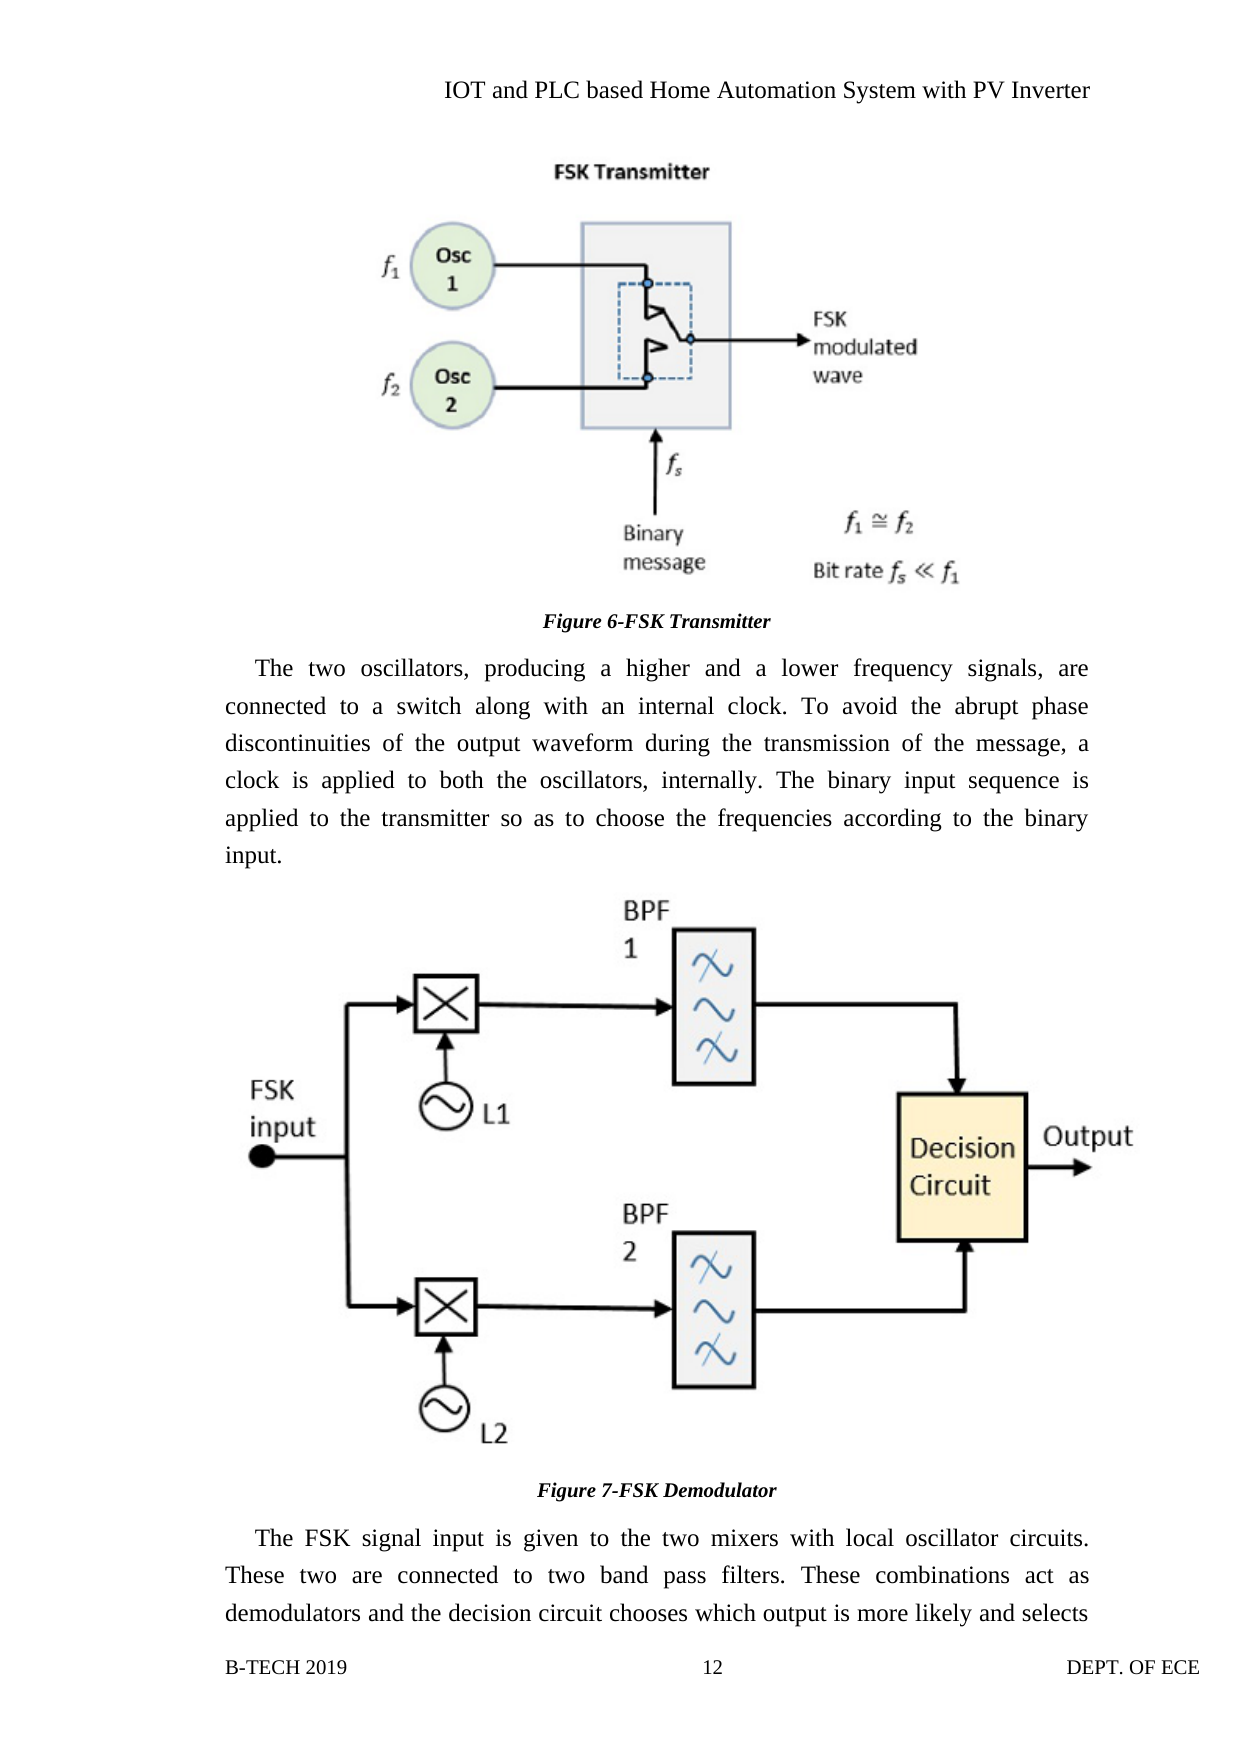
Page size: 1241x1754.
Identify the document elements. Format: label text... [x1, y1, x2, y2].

picture [225, 877, 1163, 1470]
text Figure 6-FSK Transmitter [225, 608, 1090, 633]
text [225, 1523, 1090, 1626]
picture [360, 150, 985, 600]
text The two oscillators, producing a higher and a lower frequency signals, are connected to a switch along with an internal clock. To avoid the abrupt phase discontinuities of the output waveform during the transmission of the message, a clock is applied to both the oscillators, internally. The binary input sequence is applied to the transmitter so as to choose the frequencies according to the binary input. [225, 653, 1090, 869]
text Figure 7-FSK Demodulator [225, 1478, 1090, 1502]
